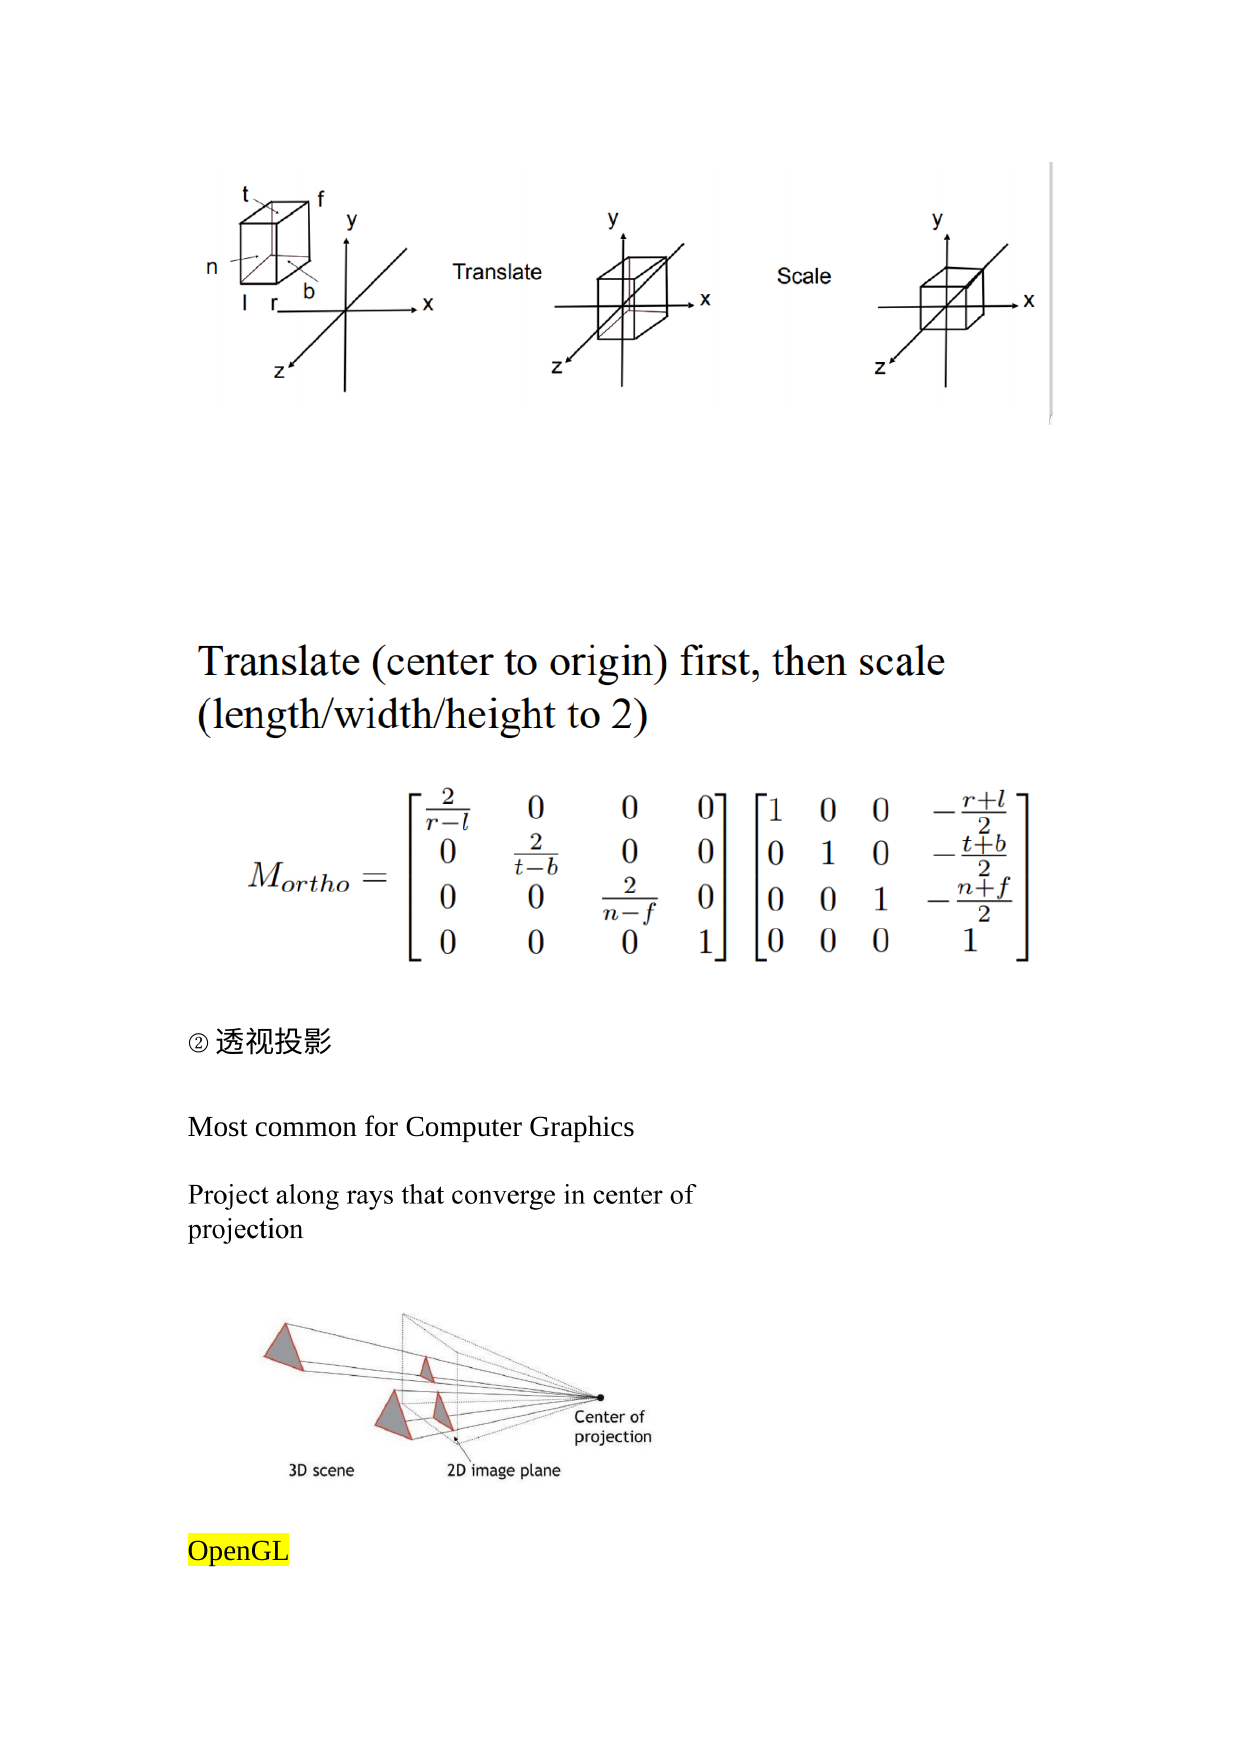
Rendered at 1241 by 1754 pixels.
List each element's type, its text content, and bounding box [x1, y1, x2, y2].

text OpenGL [187, 1517, 1053, 1582]
picture [187, 162, 1053, 425]
picture [187, 633, 1053, 984]
text Most common for Computer Graphics [187, 1094, 1053, 1159]
picture [187, 1175, 700, 1491]
text ②透视投影 [187, 1007, 1053, 1072]
